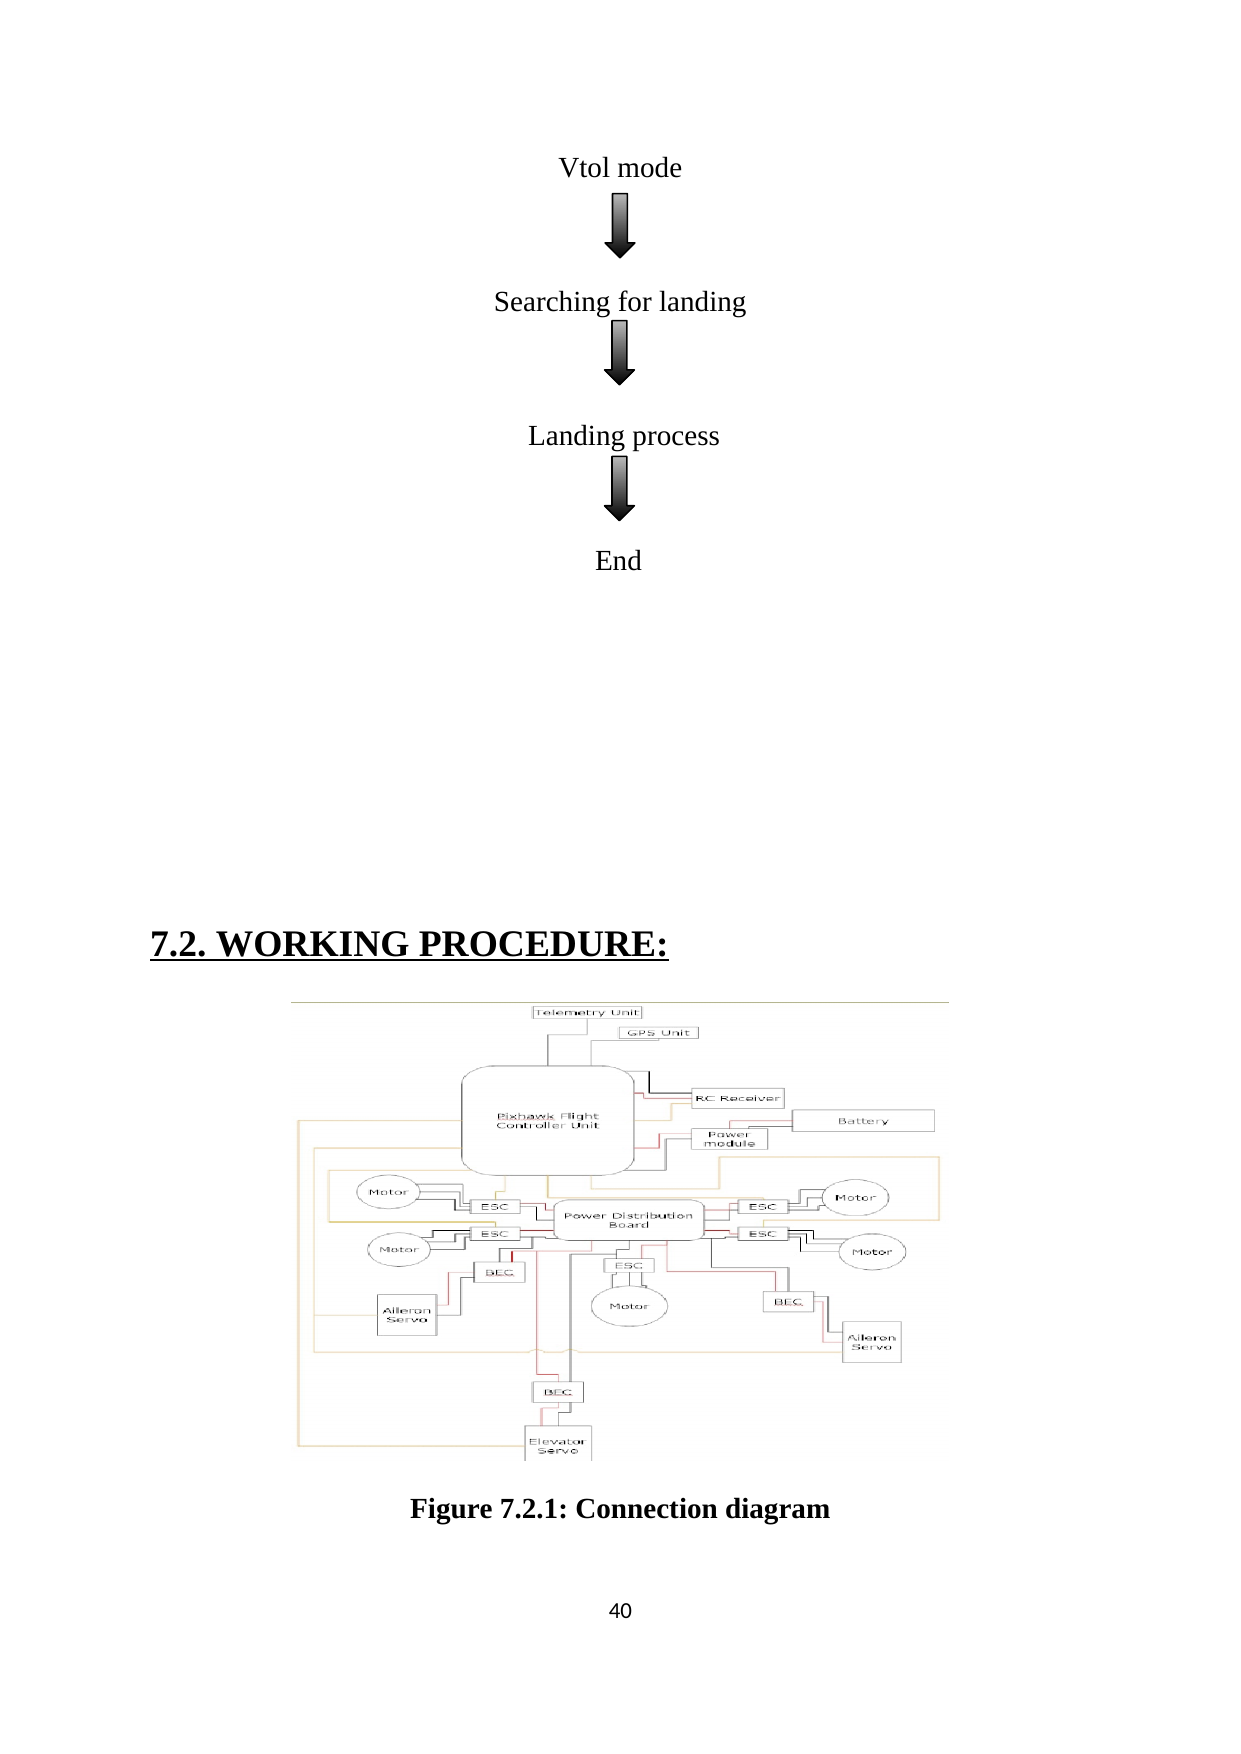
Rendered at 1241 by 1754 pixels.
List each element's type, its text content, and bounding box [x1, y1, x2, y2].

text Landing process [150, 418, 1090, 451]
text 7.2. WORKING PROCEDURE: [150, 922, 1090, 965]
text Searching for landing [150, 284, 1090, 317]
text Vtol mode [150, 150, 1090, 183]
picture [291, 1002, 949, 1461]
text Figure 7.2.1: Connection diagram [150, 1491, 1090, 1525]
text End [150, 543, 1090, 577]
